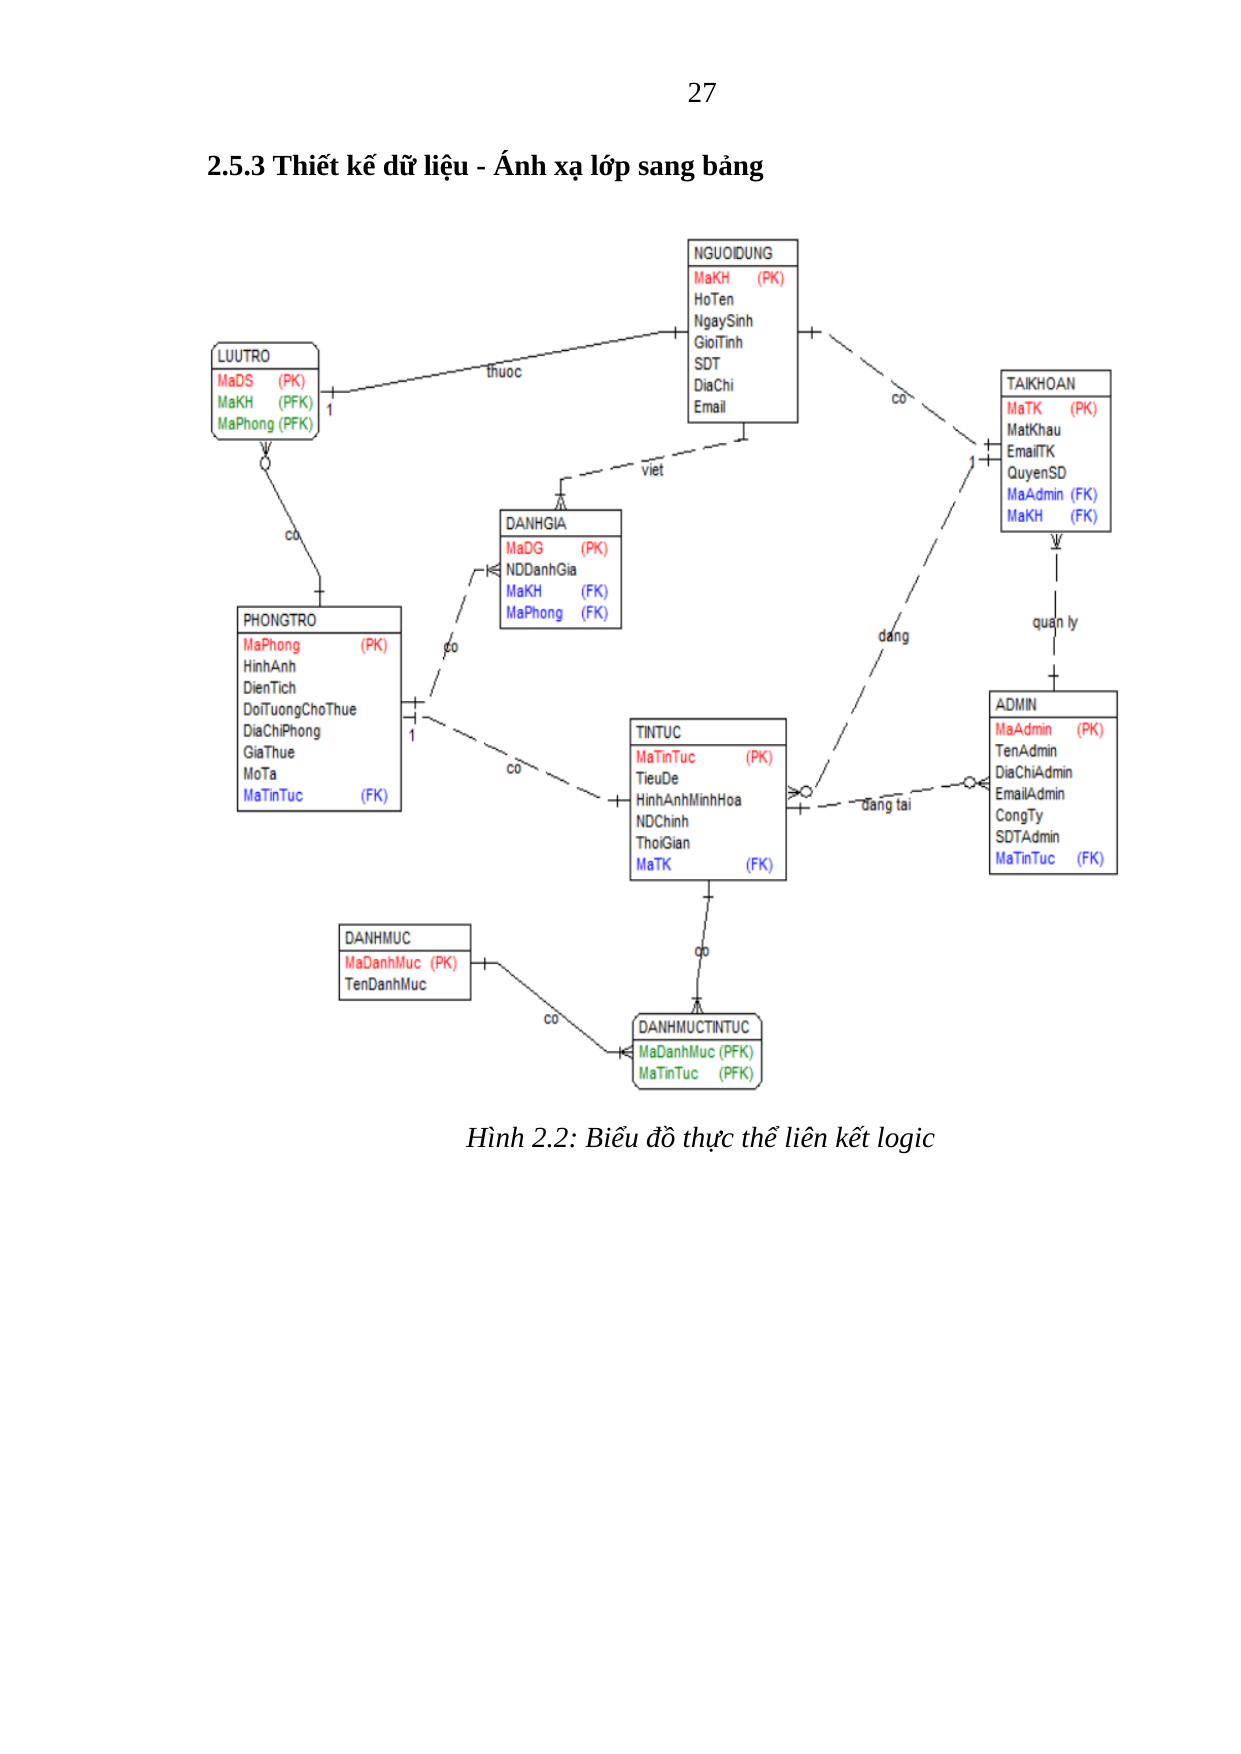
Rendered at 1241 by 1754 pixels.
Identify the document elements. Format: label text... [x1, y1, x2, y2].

text Hình 2.2: Biểu đồ thực thể liên kết logic [207, 1120, 1122, 1153]
subtitle 2.5.3 Thiết kế dữ liệu - Ánh xạ lớp sang bảng [207, 148, 1122, 181]
picture [206, 223, 1124, 1103]
